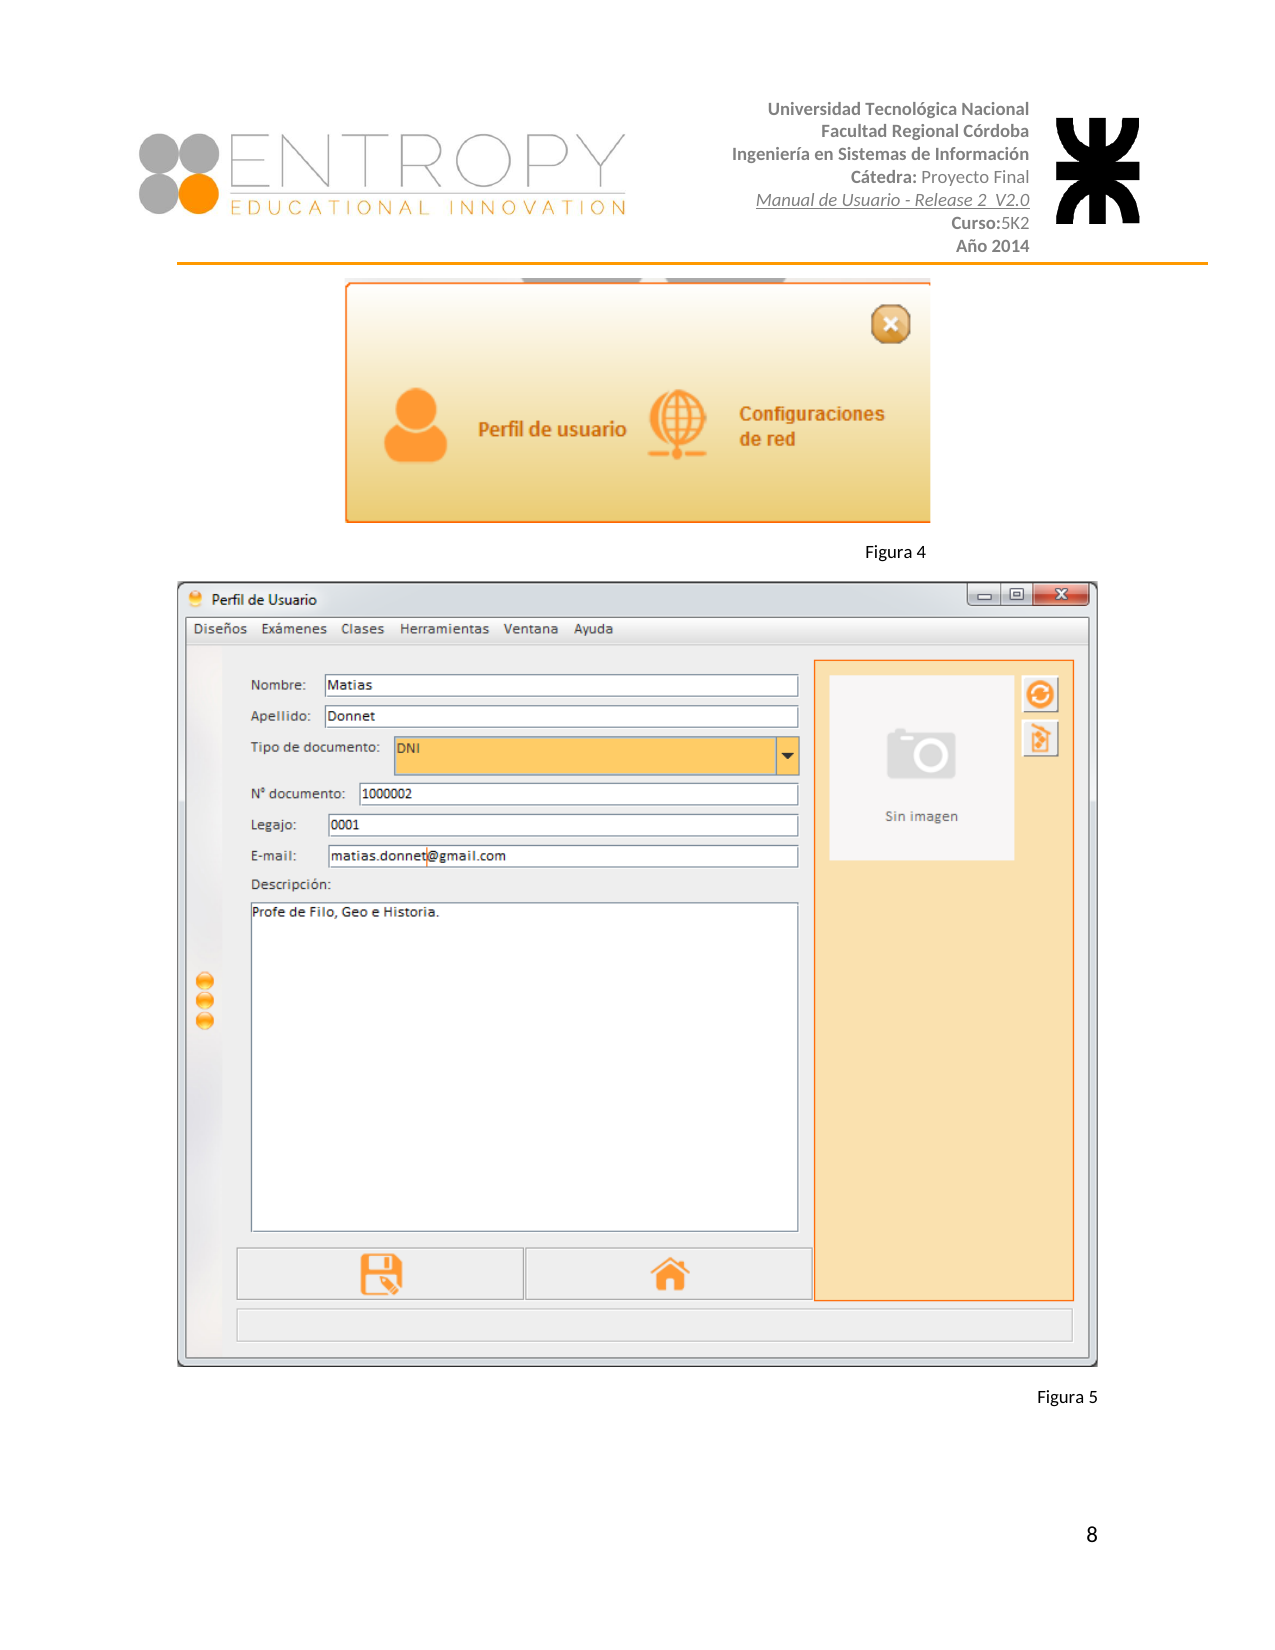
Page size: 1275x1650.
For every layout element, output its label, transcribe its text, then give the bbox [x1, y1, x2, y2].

picture [344, 278, 931, 523]
picture [122, 119, 643, 229]
text Figura 5 [177, 1385, 1098, 1408]
picture [177, 581, 1098, 1367]
text Figura 4 [620, 540, 1098, 563]
